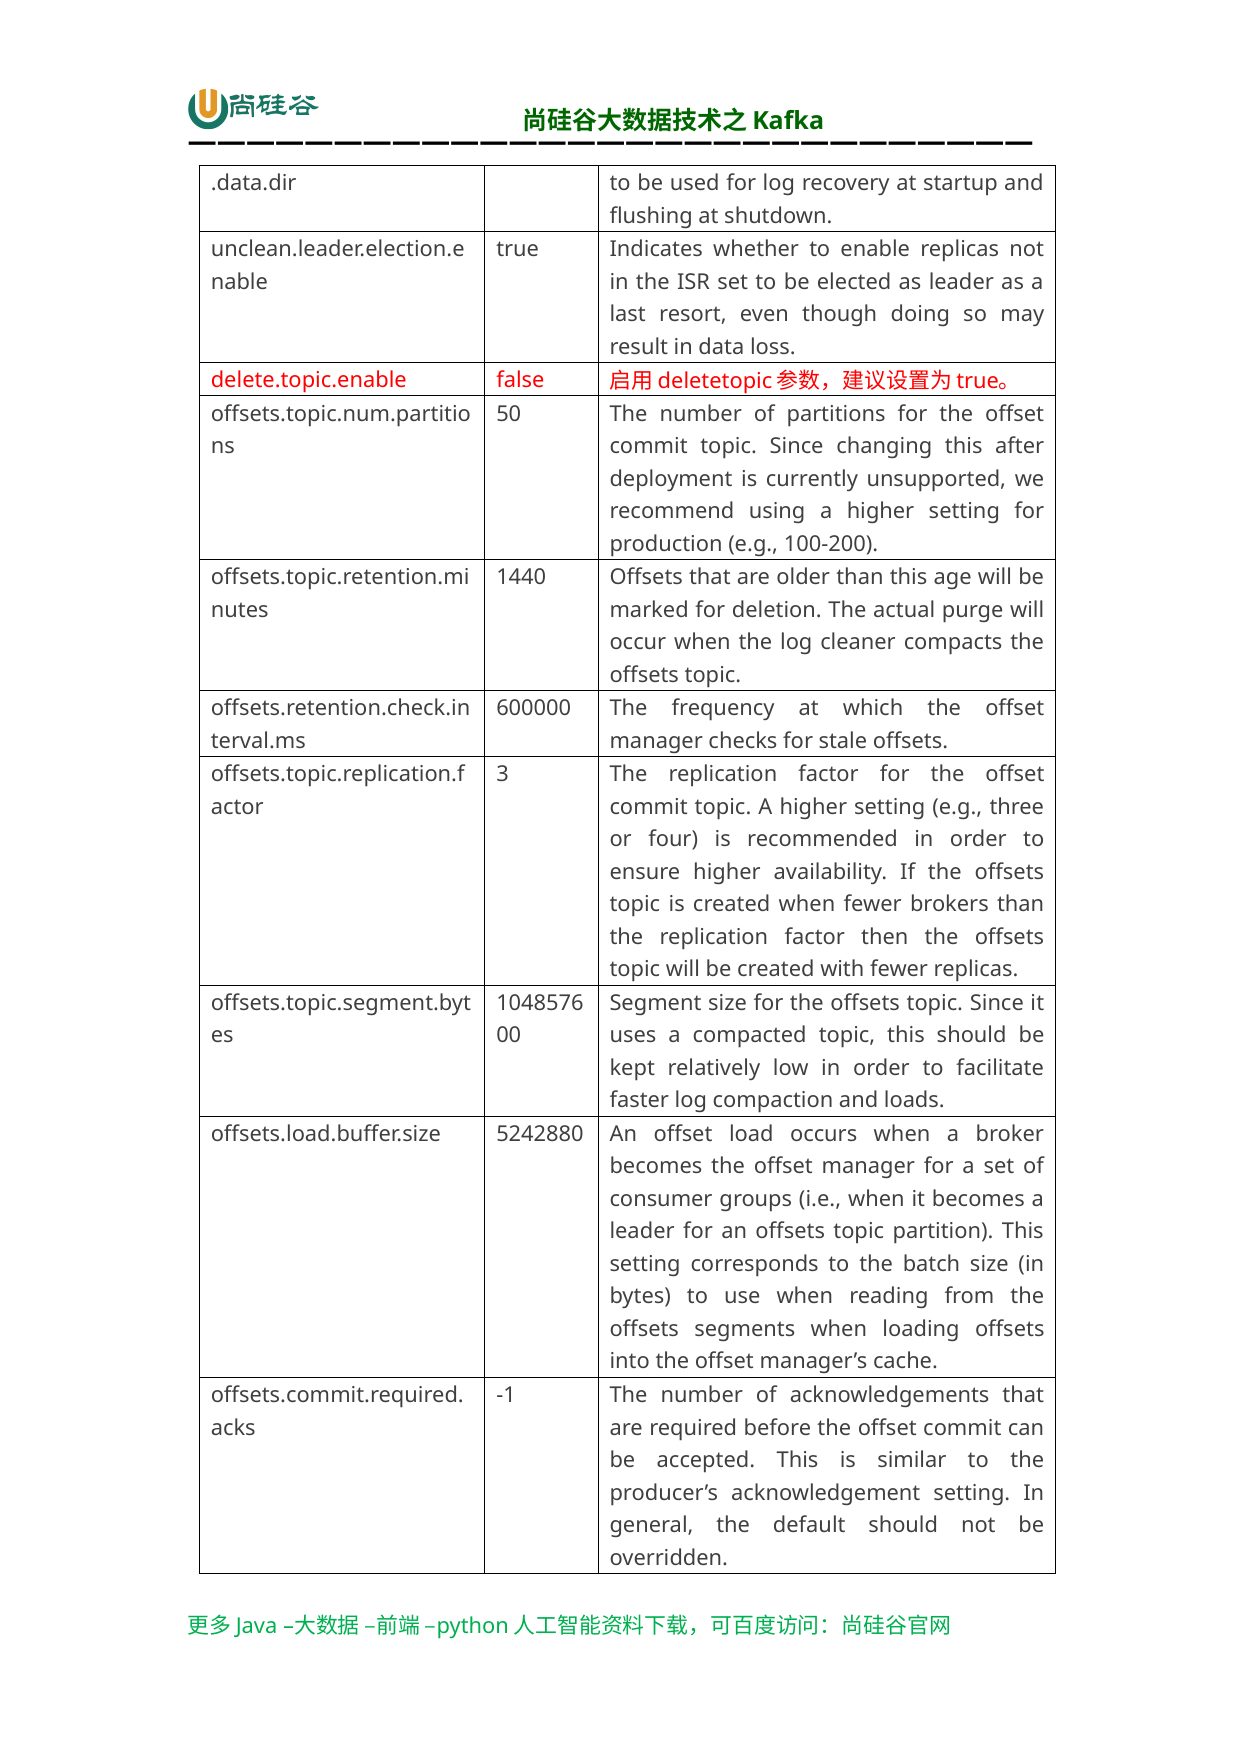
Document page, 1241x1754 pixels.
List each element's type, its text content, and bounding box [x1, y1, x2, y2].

table_cell false [485, 363, 598, 395]
table_cell 1440 [485, 560, 598, 690]
table_cell Segment size for the offsets topic. Since it uses a compacted topic, this should be kept relatively low in order to facilitate faster log compaction and loads. [599, 986, 1055, 1116]
table_cell 104857600 [485, 986, 598, 1116]
table_cell The number of acknowledgements that are required before the offset commit can be accepted. This is similar to the producer’s acknowledgement setting. In general, the default should not be overridden. [599, 1378, 1055, 1573]
table_cell -1 [485, 1378, 598, 1573]
table_cell delete.topic.enable [200, 363, 484, 395]
table_cell offsets.topic.retention.minutes [200, 560, 484, 690]
table_cell offsets.retention.check.interval.ms [200, 691, 484, 756]
table_cell 3 [485, 757, 598, 984]
table_cell The frequency at which the offset manager checks for stale offsets. [599, 691, 1055, 756]
table_cell 600000 [485, 691, 598, 756]
table_cell 50 [485, 396, 598, 559]
table_cell Indicates whether to enable replicas not in the ISR set to be elected as leader as a last resort, even though doing so may result in data loss. [599, 232, 1055, 362]
table_cell The number of partitions for the offset commit topic. Since changing this after deployment is currently unsupported, we recommend using a higher setting for production (e.g., 100-200). [599, 396, 1055, 559]
picture [187, 88, 320, 130]
table_cell 1 [485, 166, 598, 231]
table_cell offsets.topic.num.partitions [200, 396, 484, 559]
table_cell unclean.leader.election.enable [200, 232, 484, 362]
table_cell 5242880 [485, 1117, 598, 1377]
table_cell offsets.load.buffer.size [200, 1117, 484, 1377]
table_cell The replication factor for the offset commit topic. A higher setting (e.g., three or four) is recommended in order to ensure higher availability. If the offsets topic is created when fewer brokers than the replication factor then the offsets topic will be created with fewer replicas. [599, 757, 1055, 984]
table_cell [599, 166, 1055, 231]
table_cell offsets.commit.required.acks [200, 1378, 484, 1573]
table_cell 启用deletetopic参数，建议设置为true。 [599, 363, 1055, 395]
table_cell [200, 166, 484, 231]
table_cell Offsets that are older than this age will be marked for deletion. The actual purge will occur when the log cleaner compacts the offsets topic. [599, 560, 1055, 690]
table_cell An offset load occurs when a broker becomes the offset manager for a set of consumer groups (i.e., when it becomes a leader for an offsets topic partition). This setting corresponds to the batch size (in bytes) to use when reading from the offsets segments when loading offsets into the offset manager’s cache. [599, 1117, 1055, 1377]
table_cell true [485, 232, 598, 362]
table_cell offsets.topic.segment.bytes [200, 986, 484, 1116]
table_cell offsets.topic.replication.factor [200, 757, 484, 984]
